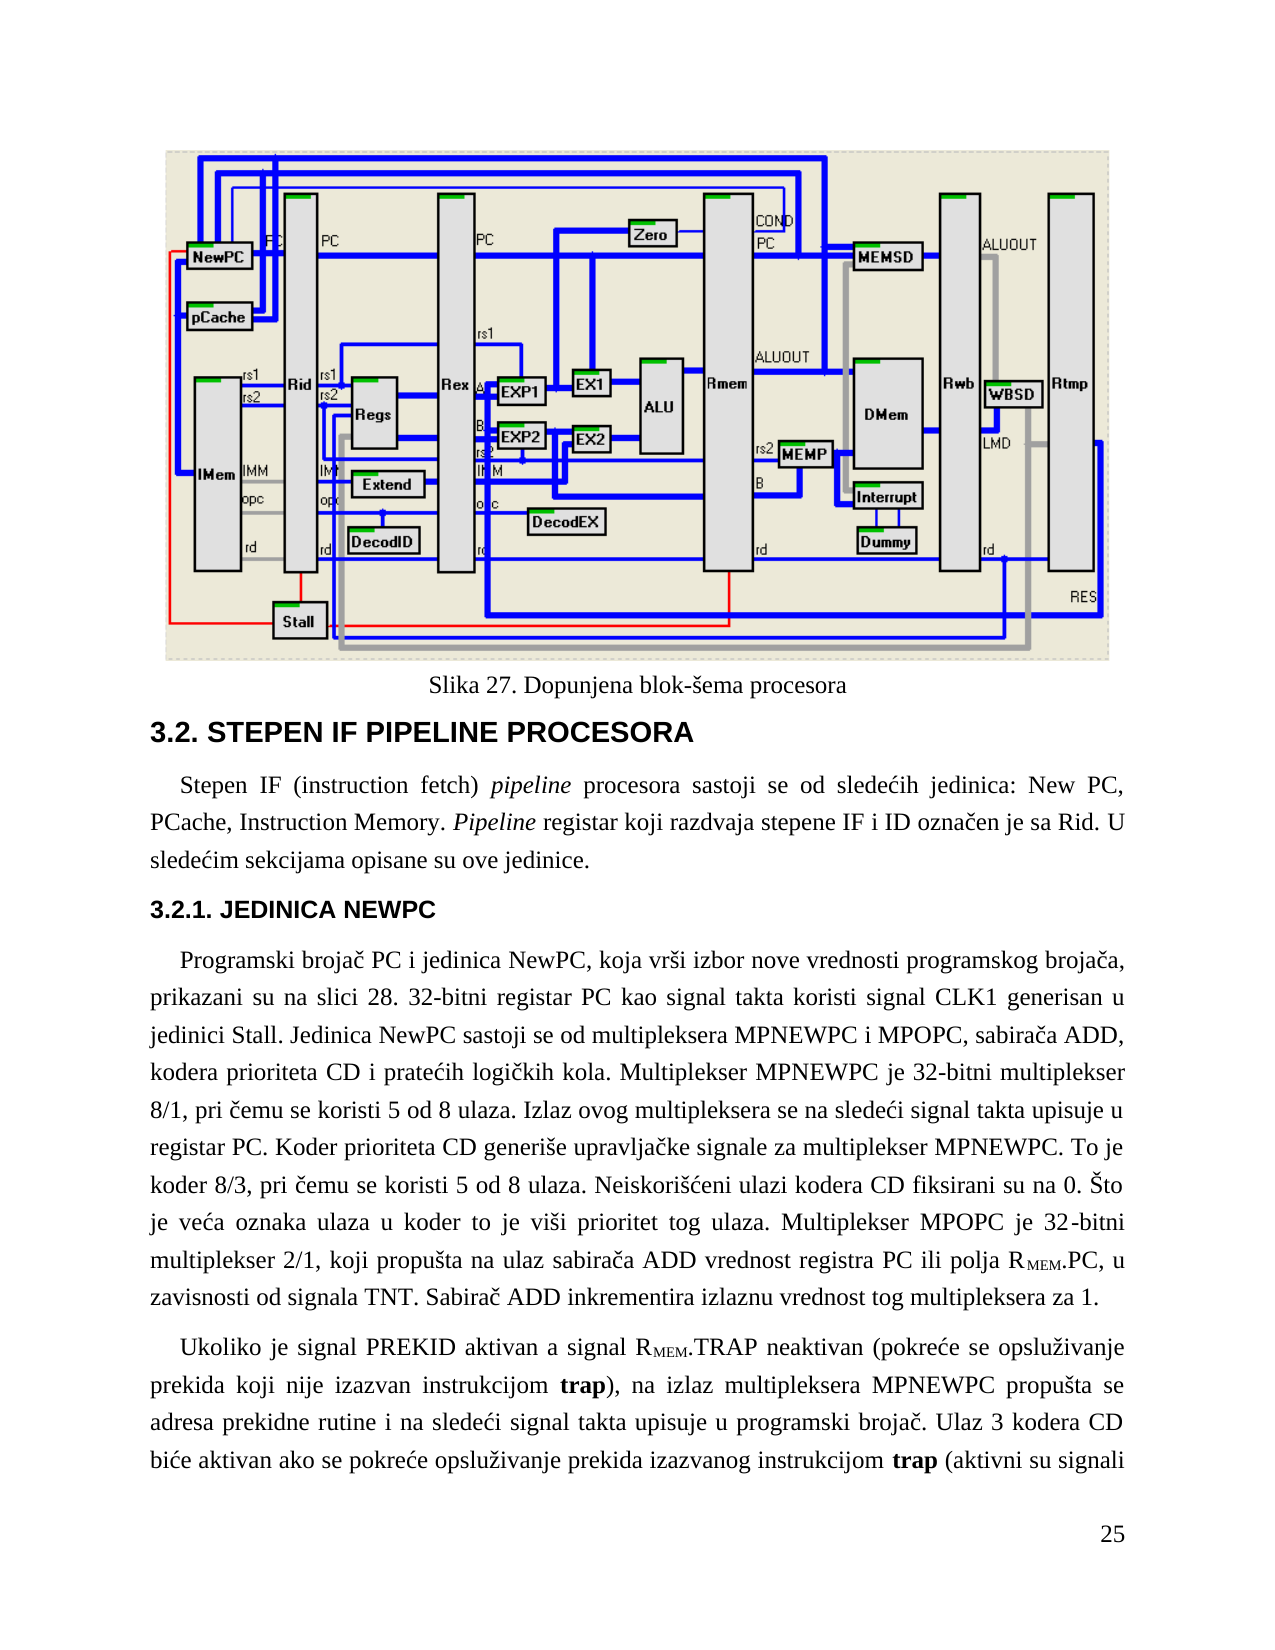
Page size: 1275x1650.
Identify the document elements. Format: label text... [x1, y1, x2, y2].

subtitle Jedinica NewPC [150, 886, 1125, 923]
text Programski brojač PC i jedinica NewPC, koja vrši izbor nove vrednosti programskog brojača, prikazani su na slici 28. 32-bitni registar PC kao signal takta koristi signal CLK1 generisan u jedinici Stall. Jedinica NewPC sastoji se od multipleksera MPNEWPC i MPOPC, sabirača ADD, kodera prioriteta CD i pratećih logičkih kola. Multiplekser MPNEWPC je 32-bitni multiplekser 8/1, pri čemu se koristi 5 od 8 ulaza. Izlaz ovog multipleksera se na sledeći signal takta upisuje u registar PC. Koder prioriteta CD generiše upravljačke signale za multiplekser MPNEWPC. To je koder 8/3, pri čemu se koristi 5 od 8 ulaza. Neiskorišćeni ulazi kodera CD fiksirani su na 0. Što je veća oznaka ulaza u koder to je viši prioritet tog ulaza. Multiplekser MPOPC je 32-bitni multiplekser 2/1, koji propušta na ulaz sabirača ADD vrednost registra PC ili polja RMEM.PC, u zavisnosti od signala TNT. Sabirač ADD inkrementira izlaznu vrednost tog multipleksera za 1. [150, 936, 1125, 1311]
text Slika 27. Dopunjena blok-šema procesora [150, 661, 1125, 698]
picture [165, 150, 1110, 661]
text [150, 1323, 1125, 1473]
subtitle stepen if pipeline procesora [150, 711, 1125, 748]
text Stepen IF (instruction fetch) pipeline procesora sastoji se od sledećih jedinica: New PC, PCache, Instruction Memory. Pipeline registar koji razdvaja stepene IF i ID označen je sa Rid. U sledećim sekcijama opisane su ove jedinice. [150, 761, 1125, 873]
